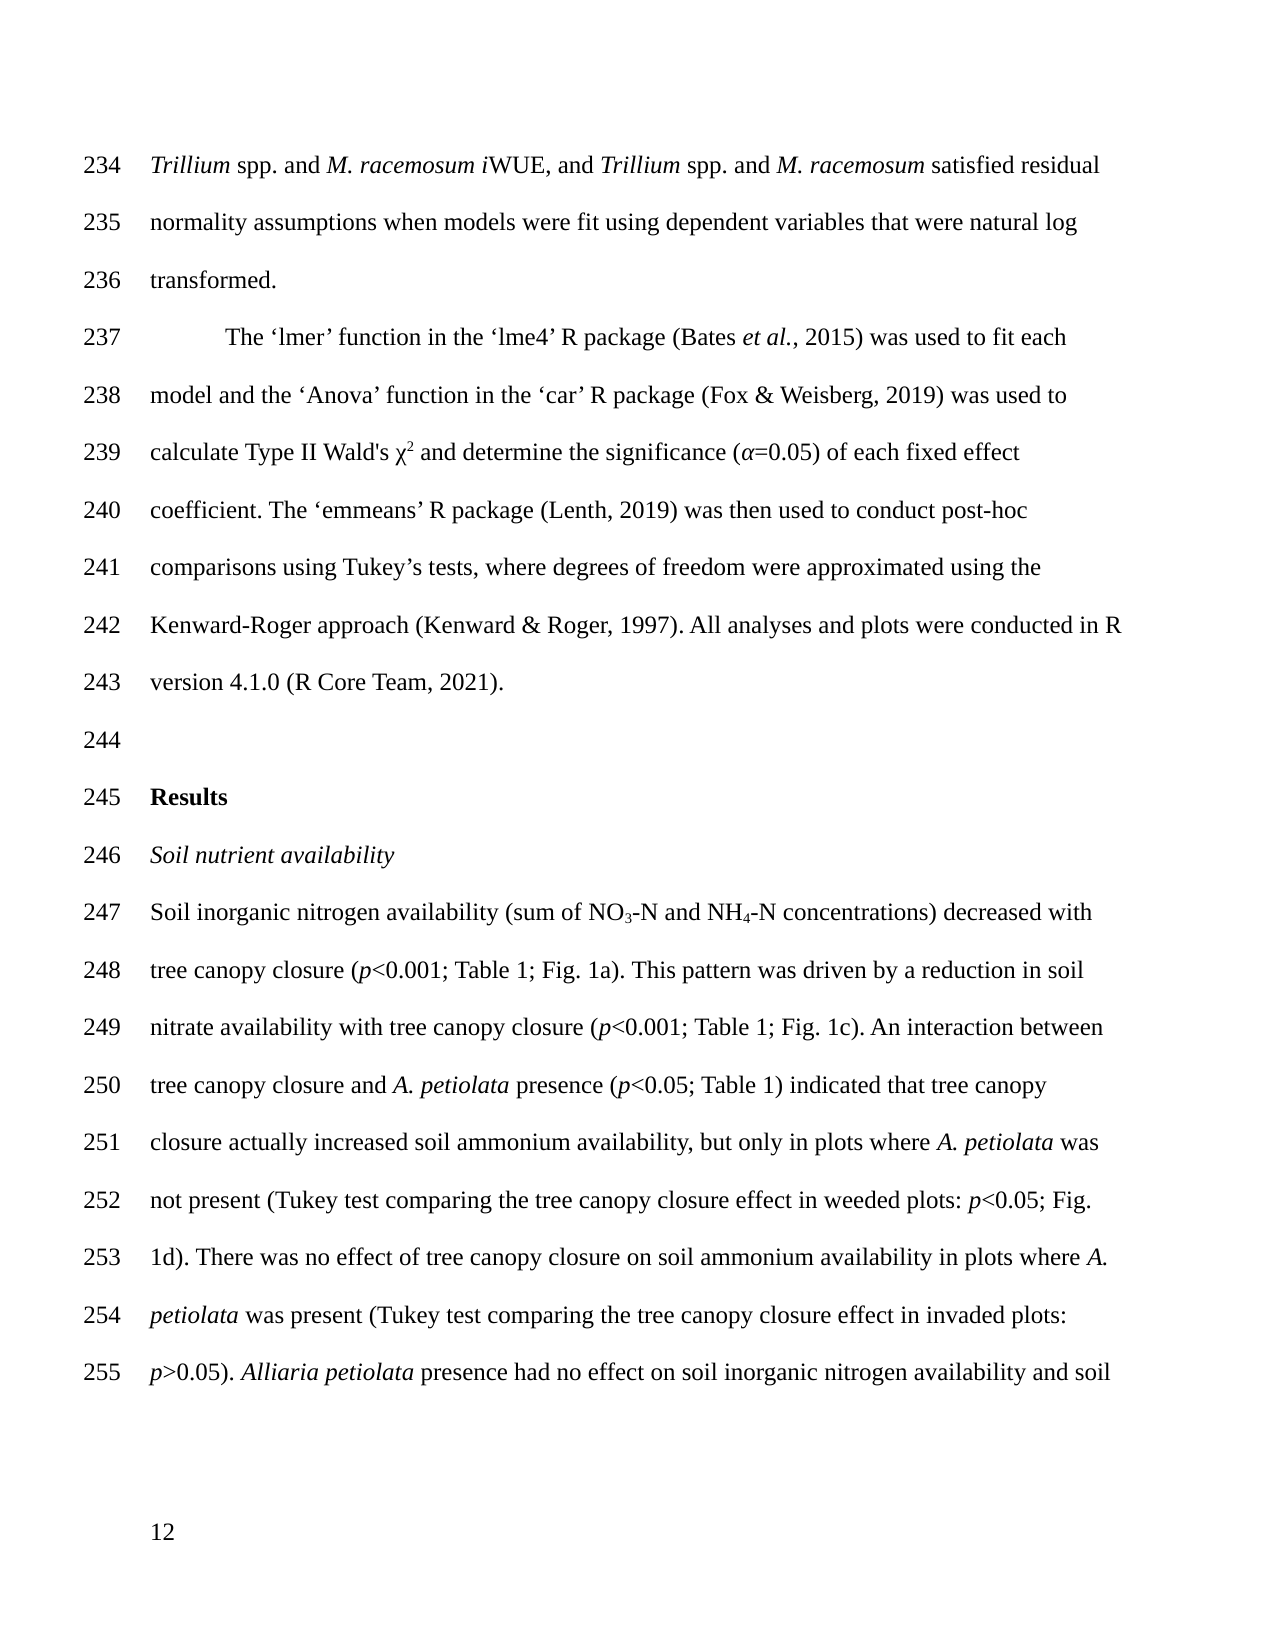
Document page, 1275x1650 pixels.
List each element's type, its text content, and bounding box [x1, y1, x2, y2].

text Results [150, 782, 1125, 811]
text Soil nutrient availability [150, 840, 1125, 869]
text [150, 897, 1125, 1386]
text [150, 150, 1125, 294]
text The ‘lmer’ function in the ‘lme4’ R package was used to fit each model and the ‘Anova’ function in the ‘car’ R package was used to calculate Type II Wald's χ2 and determine the significance (α=0.05) of each fixed effect coefficient. The ‘emmeans’ R package was then used to conduct post-hoc comparisons using Tukey’s tests, where degrees of freedom were approximated using the Kenward-Roger approach . All analyses and plots were conducted in R version 4.1.0 . [150, 322, 1125, 696]
